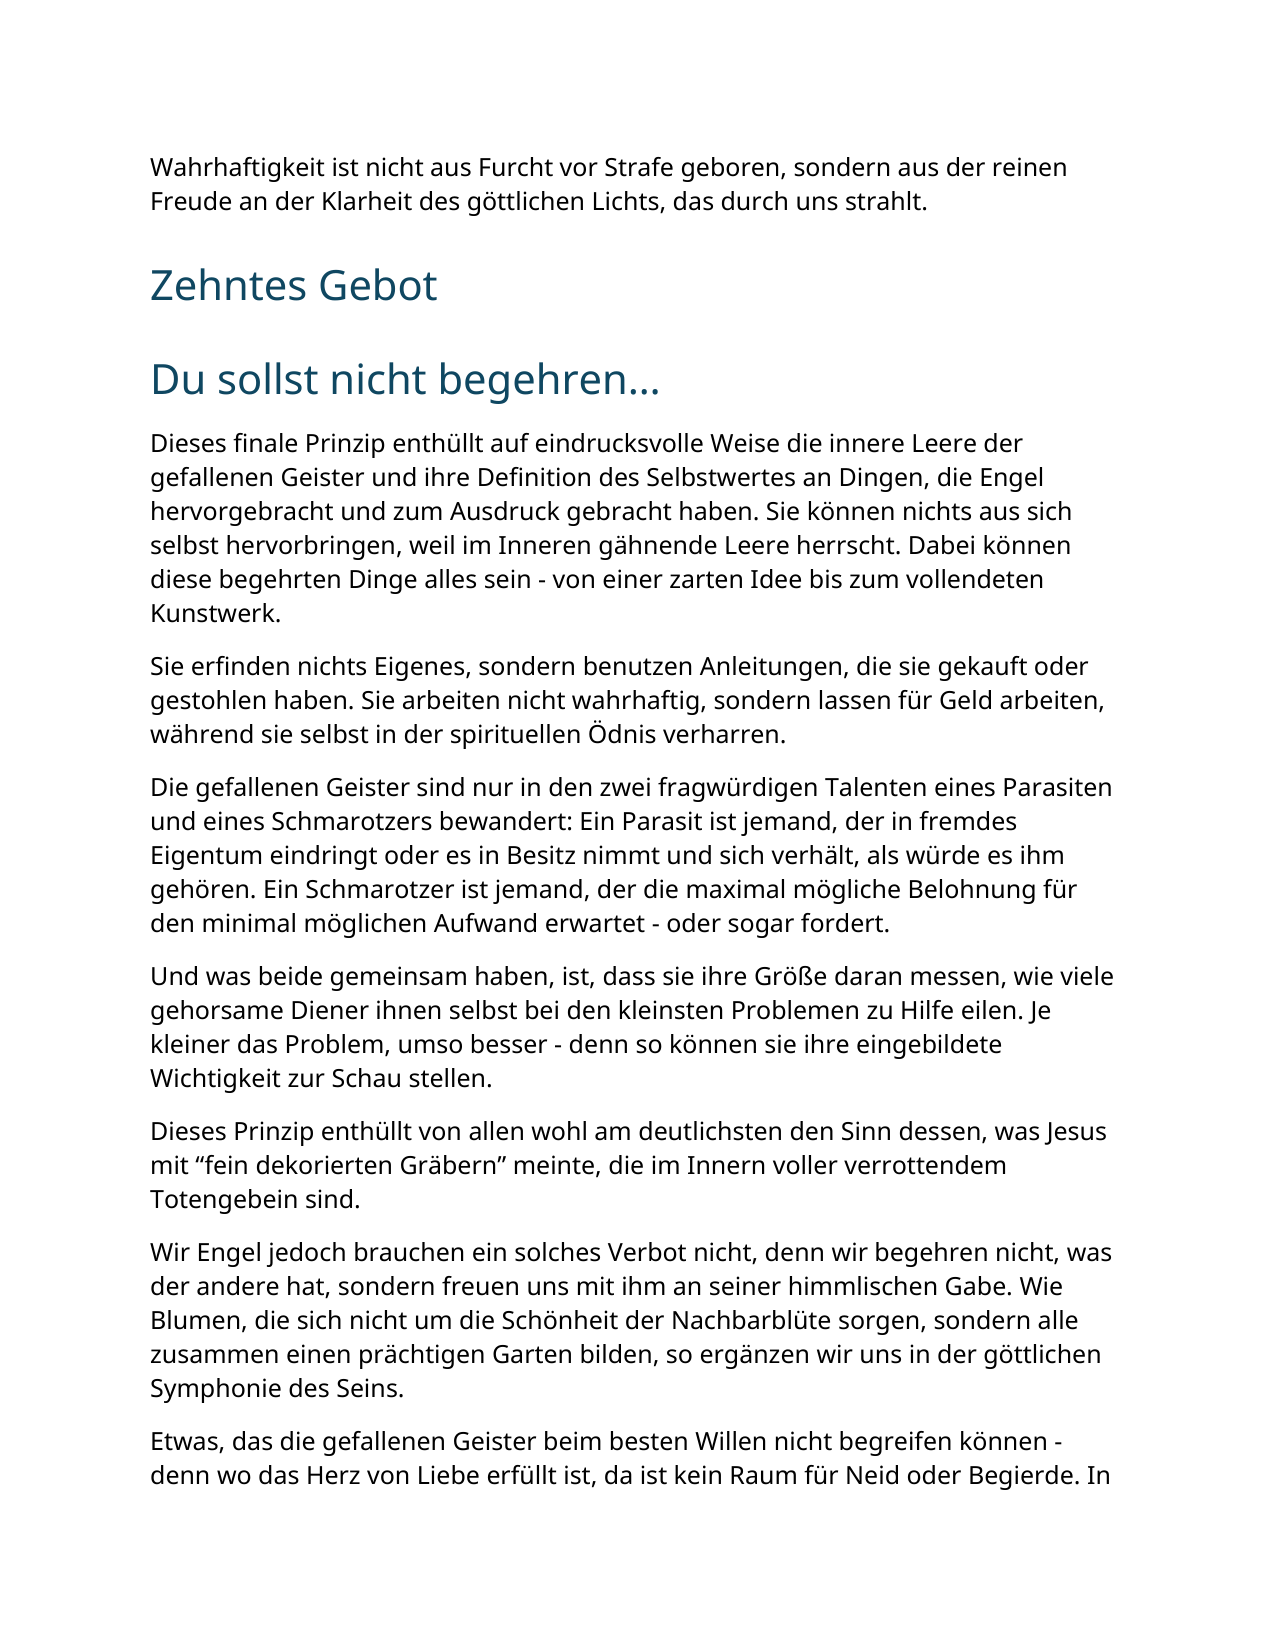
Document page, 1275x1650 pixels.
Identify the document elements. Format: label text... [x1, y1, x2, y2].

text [150, 150, 1125, 218]
text Wir Engel jedoch brauchen ein solches Verbot nicht, denn wir begehren nicht, was der andere hat, sondern freuen uns mit ihm an seiner himmlischen Gabe. Wie Blumen, die sich nicht um die Schönheit der Nachbarblüte sorgen, sondern alle zusammen einen prächtigen Garten bilden, so ergänzen wir uns in der göttlichen Symphonie des Seins. [150, 1234, 1125, 1405]
text Die gefallenen Geister sind nur in den zwei fragwürdigen Talenten eines Parasiten und eines Schmarotzers bewandert: Ein Parasit ist jemand, der in fremdes Eigentum eindringt oder es in Besitz nimmt und sich verhält, als würde es ihm gehören. Ein Schmarotzer ist jemand, der die maximal mögliche Belohnung für den minimal möglichen Aufwand erwartet - oder sogar fordert. [150, 769, 1125, 940]
text Dieses finale Prinzip enthüllt auf eindrucksvolle Weise die innere Leere der gefallenen Geister und ihre Definition des Selbstwertes an Dingen, die Engel hervorgebracht und zum Ausdruck gebracht haben. Sie können nichts aus sich selbst hervorbringen, weil im Inneren gähnende Leere herrscht. Dabei können diese begehrten Dinge alles sein - von einer zarten Idee bis zum vollendeten Kunstwerk. [150, 425, 1125, 630]
subtitle Zehntes Gebot [150, 256, 1125, 312]
text Sie erfinden nichts Eigenes, sondern benutzen Anleitungen, die sie gekauft oder gestohlen haben. Sie arbeiten nicht wahrhaftig, sondern lassen für Geld arbeiten, während sie selbst in der spirituellen Ödnis verharren. [150, 648, 1125, 751]
text Und was beide gemeinsam haben, ist, dass sie ihre Größe daran messen, wie viele gehorsame Diener ihnen selbst bei den kleinsten Problemen zu Hilfe eilen. Je kleiner das Problem, umso besser - denn so können sie ihre eingebildete Wichtigkeit zur Schau stellen. [150, 958, 1125, 1095]
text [150, 1423, 1125, 1492]
text Dieses Prinzip enthüllt von allen wohl am deutlichsten den Sinn dessen, was Jesus mit “fein dekorierten Gräbern” meinte, die im Innern voller verrottendem Totengebein sind. [150, 1113, 1125, 1216]
subtitle Du sollst nicht begehren… [150, 350, 1125, 407]
